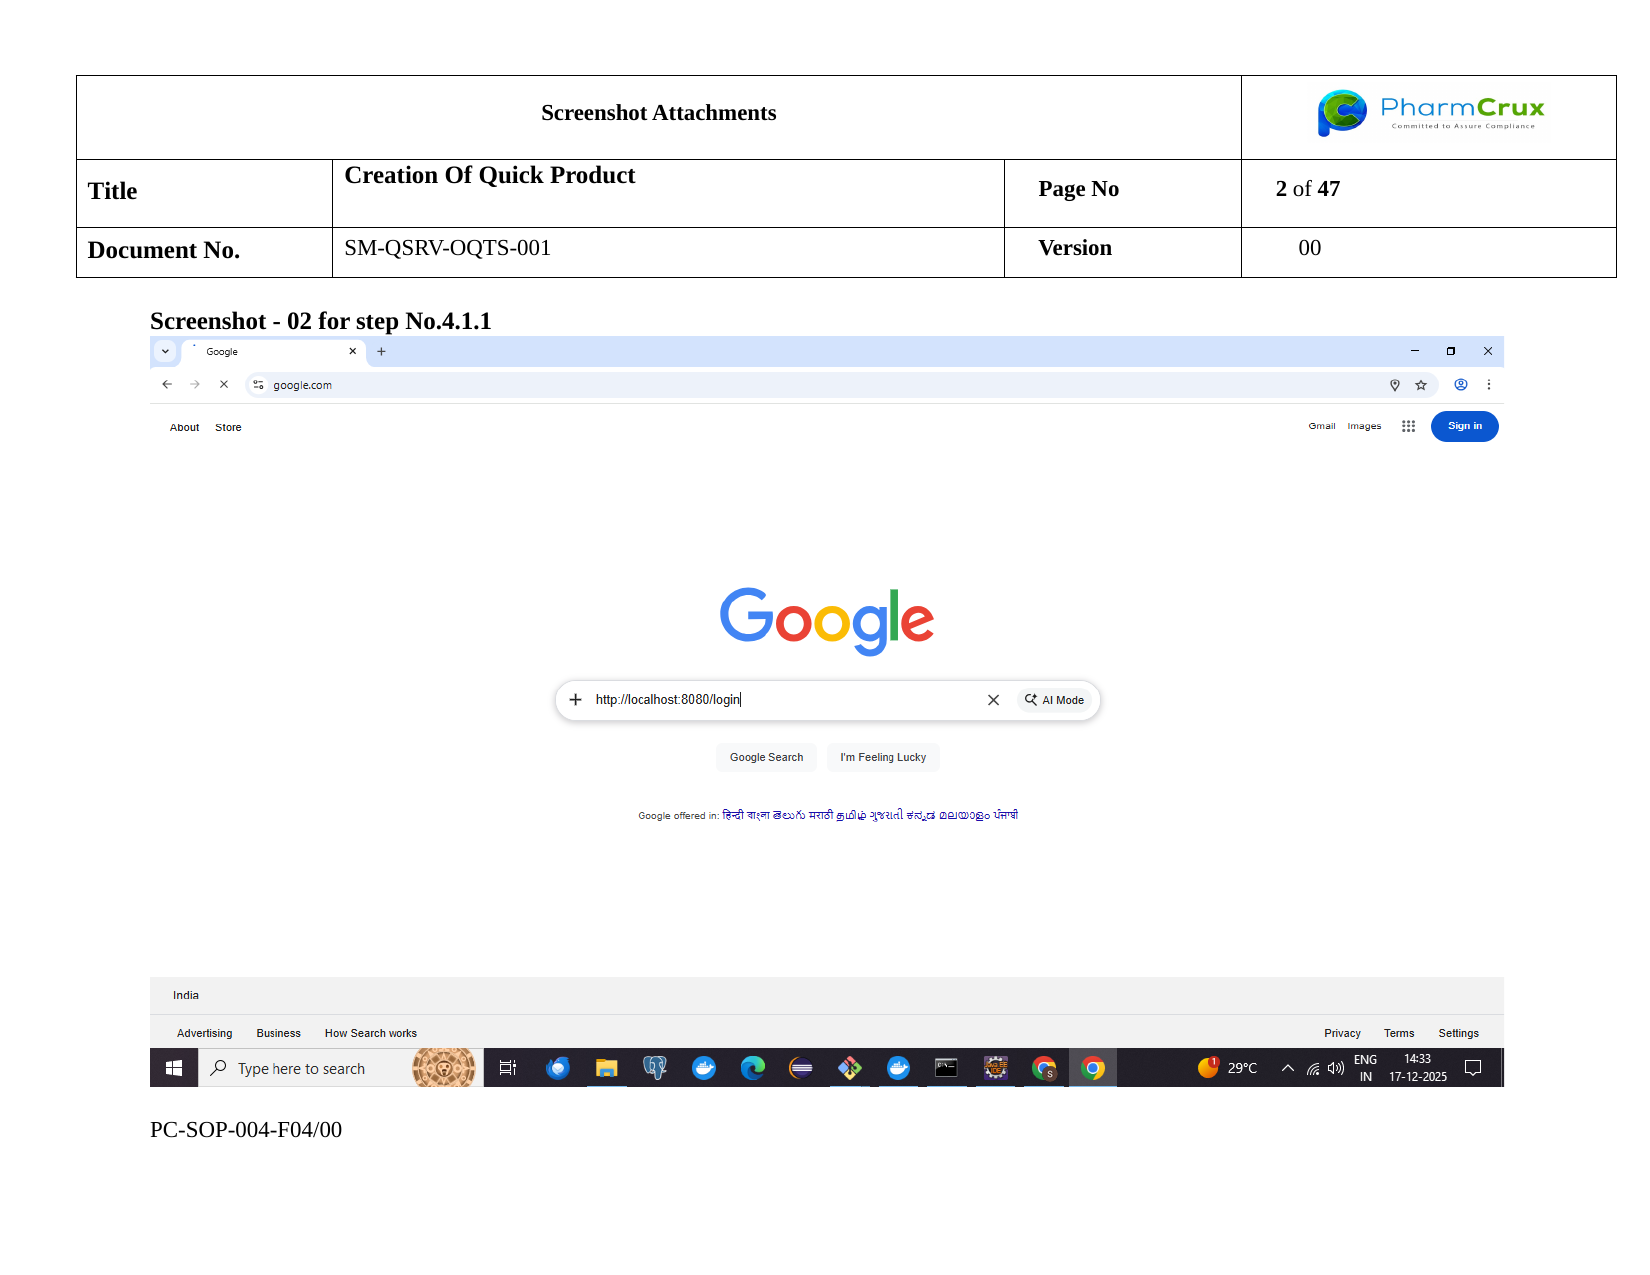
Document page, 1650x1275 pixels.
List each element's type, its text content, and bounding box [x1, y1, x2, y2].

text Screenshot - 02 for step No.4.1.1 [150, 306, 1500, 336]
picture [150, 336, 1505, 1087]
picture [1307, 82, 1551, 143]
